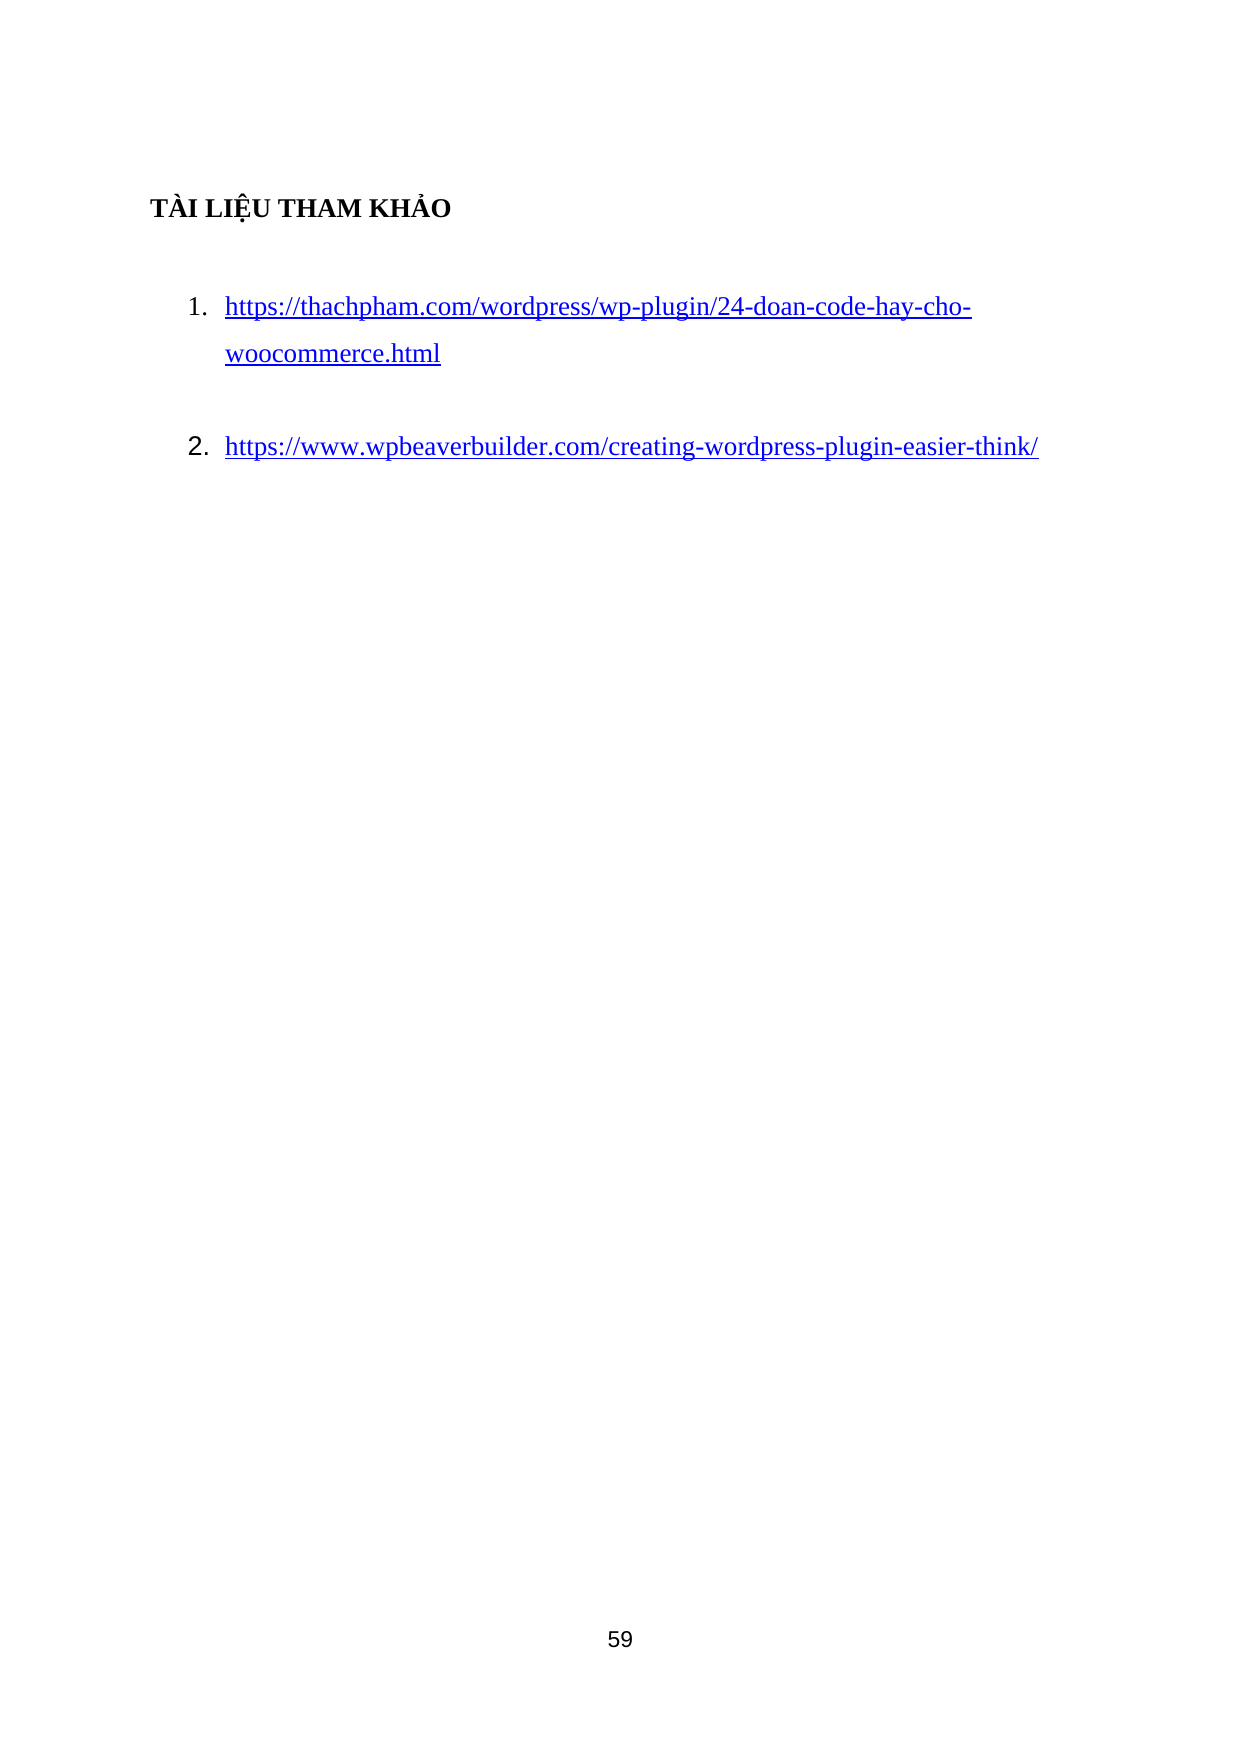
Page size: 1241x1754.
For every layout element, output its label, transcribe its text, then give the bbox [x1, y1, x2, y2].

list https://www.wpbeaverbuilder.com/creating-wordpress-plugin-easier-think/ [187, 430, 1090, 462]
list https://thachpham.com/wordpress/wp-plugin/24-doan-code-hay-cho-woocommerce.html [187, 290, 1183, 368]
subtitle TÀI LIỆU THAM KHẢO [150, 192, 1090, 223]
